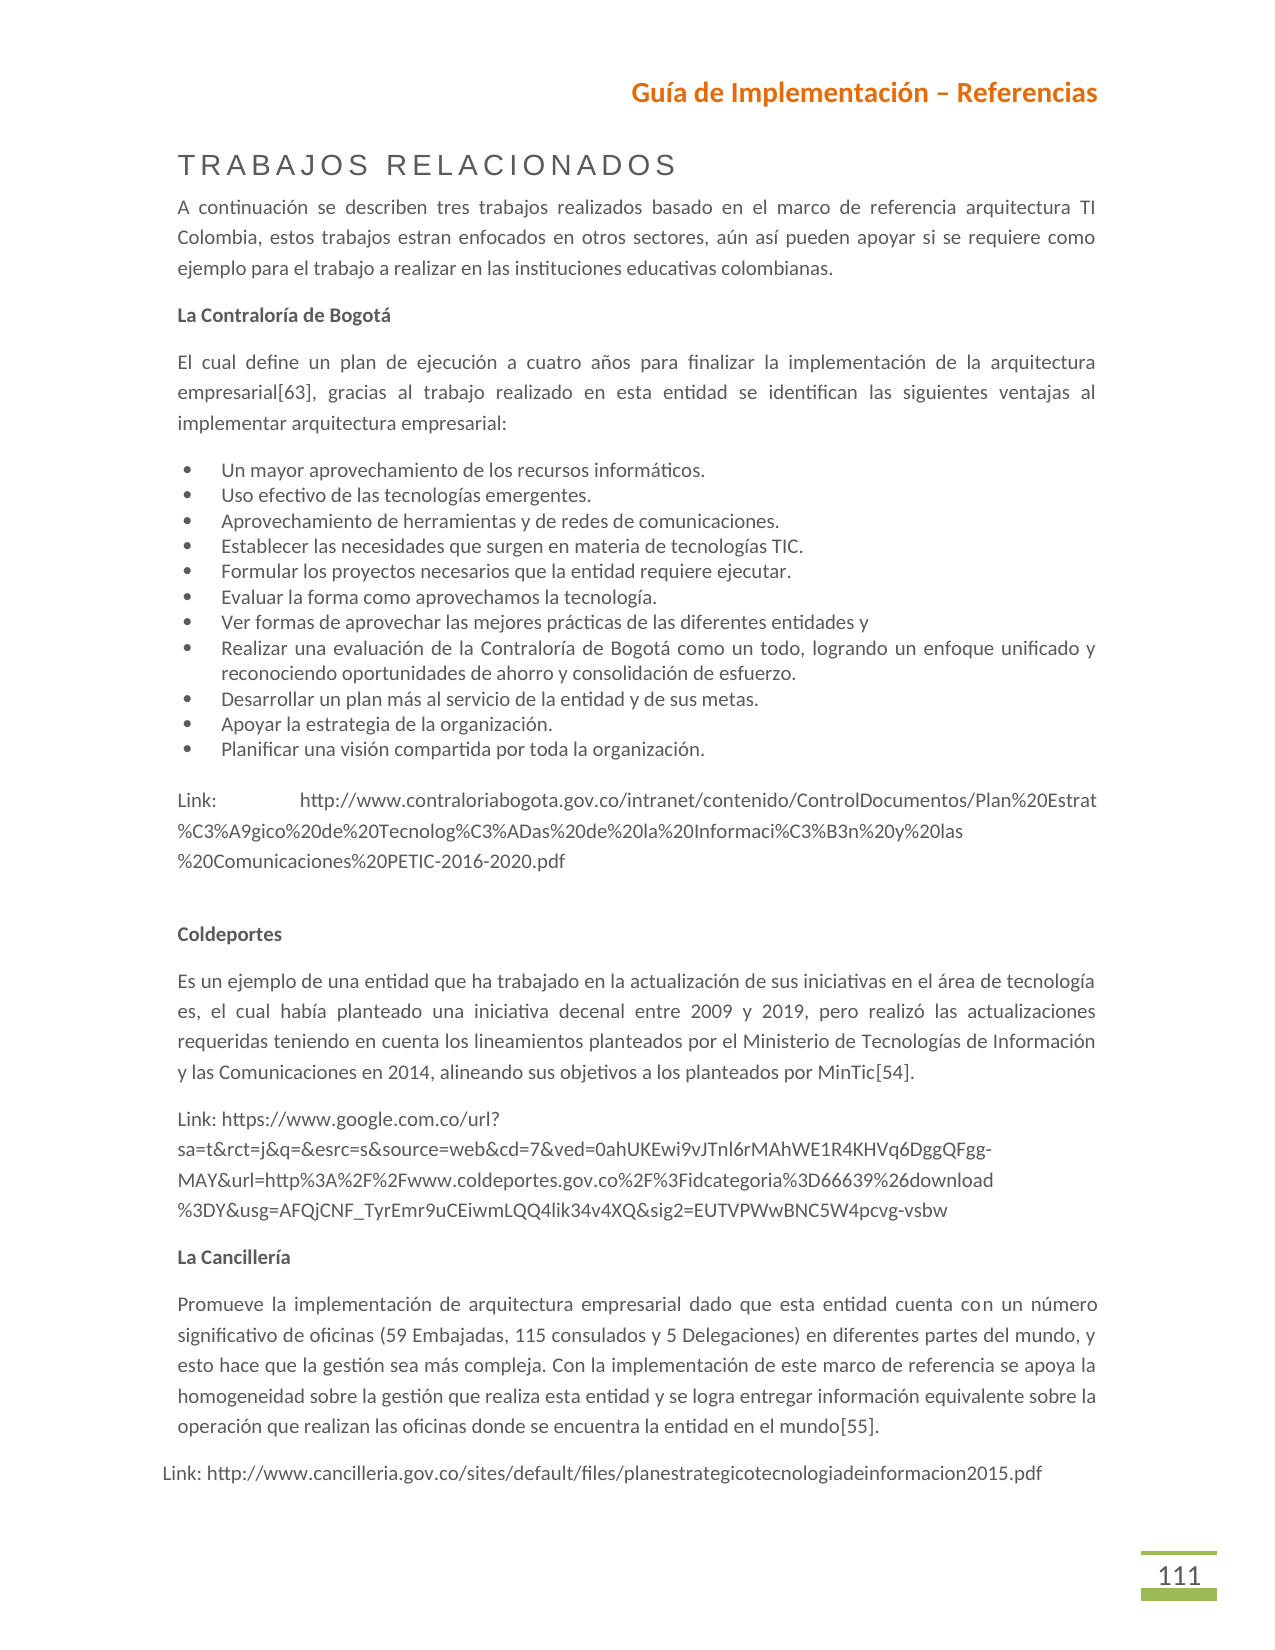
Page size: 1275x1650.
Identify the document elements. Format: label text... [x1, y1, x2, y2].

text Link: http://www.contraloriabogota.gov.co/intranet/contenido/ControlDocumentos/Plan%20Estrat%C3%A9gico%20de%20Tecnolog%C3%ADas%20de%20la%20Informaci%C3%B3n%20y%20las%20Comunicaciones%20PETIC-2016-2020.pdf [177, 787, 1098, 874]
text Coldeportes [177, 921, 1098, 946]
text Link: http://www.cancilleria.gov.co/sites/default/files/planestrategicotecnologiadeinformacion2015.pdf [162, 1460, 1098, 1486]
list Ver formas de aprovechar las mejores prácticas de las diferentes entidades y [183, 609, 1098, 635]
list Un mayor aprovechamiento de los recursos informáticos. [183, 457, 1098, 482]
list Planificar una visión compartida por toda la organización. [183, 737, 1098, 762]
text A continuación se describen tres trabajos realizados basado en el marco de referencia arquitectura TI Colombia, estos trabajos estran enfocados en otros sectores, aún así pueden apoyar si se requiere como ejemplo para el trabajo a realizar en las instituciones educativas colombianas. [177, 194, 1098, 280]
text Link: https://www.google.com.co/url?sa=t&rct=j&q=&esrc=s&source=web&cd=7&ved=0ahUKEwi9vJTnl6rMAhWE1R4KHVq6DggQFgg-MAY&url=http%3A%2F%2Fwww.coldeportes.gov.co%2F%3Fidcategoria%3D66639%26download%3DY&usg=AFQjCNF_TyrEmr9uCEiwmLQQ4lik34v4XQ&sig2=EUTVPWwBNC5W4pcvg-vsbw [177, 1106, 1098, 1223]
list Aprovechamiento de herramientas y de redes de comunicaciones. [183, 508, 1098, 533]
list Uso efectivo de las tecnologías emergentes. [183, 482, 1098, 508]
text Es un ejemplo de una entidad que ha trabajado en la actualización de sus iniciativas en el área de tecnología es, el cual había planteado una iniciativa decenal entre 2009 y 2019, pero realizó las actualizaciones requeridas teniendo en cuenta los lineamientos planteados por el Ministerio de Tecnologías de Información y las Comunicaciones en 2014, alineando sus objetivos a los planteados por MinTic[54]. [177, 968, 1098, 1084]
list Formular los proyectos necesarios que la entidad requiere ejecutar. [183, 559, 1098, 584]
text Promueve la implementación de arquitectura empresarial dado que esta entidad cuenta con un número significativo de oficinas (59 Embajadas, 115 consulados y 5 Delegaciones) en diferentes partes del mundo, y esto hace que la gestión sea más compleja. Con la implementación de este marco de referencia se apoya la homogeneidad sobre la gestión que realiza esta entidad y se logra entregar información equivalente sobre la operación que realizan las oficinas donde se encuentra la entidad en el mundo[55]. [177, 1292, 1098, 1439]
list Desarrollar un plan más al servicio de la entidad y de sus metas. [183, 686, 1098, 711]
list Realizar una evaluación de la Contraloría de Bogotá como un todo, logrando un enfoque unificado y reconociendo oportunidades de ahorro y consolidación de esfuerzo. [183, 635, 1098, 686]
text La Contraloría de Bogotá [177, 302, 1098, 327]
list Evaluar la forma como aprovechamos la tecnología. [183, 584, 1098, 609]
text La Cancillería [177, 1244, 1098, 1270]
list Establecer las necesidades que surgen en materia de tecnologías TIC. [183, 533, 1098, 559]
list Apoyar la estrategia de la organización. [183, 711, 1098, 737]
subtitle Trabajos Relacionados [177, 148, 1098, 181]
text El cual define un plan de ejecución a cuatro años para finalizar la implementación de la arquitectura empresarial[63], gracias al trabajo realizado en esta entidad se identifican las siguientes ventajas al implementar arquitectura empresarial: [177, 349, 1098, 435]
